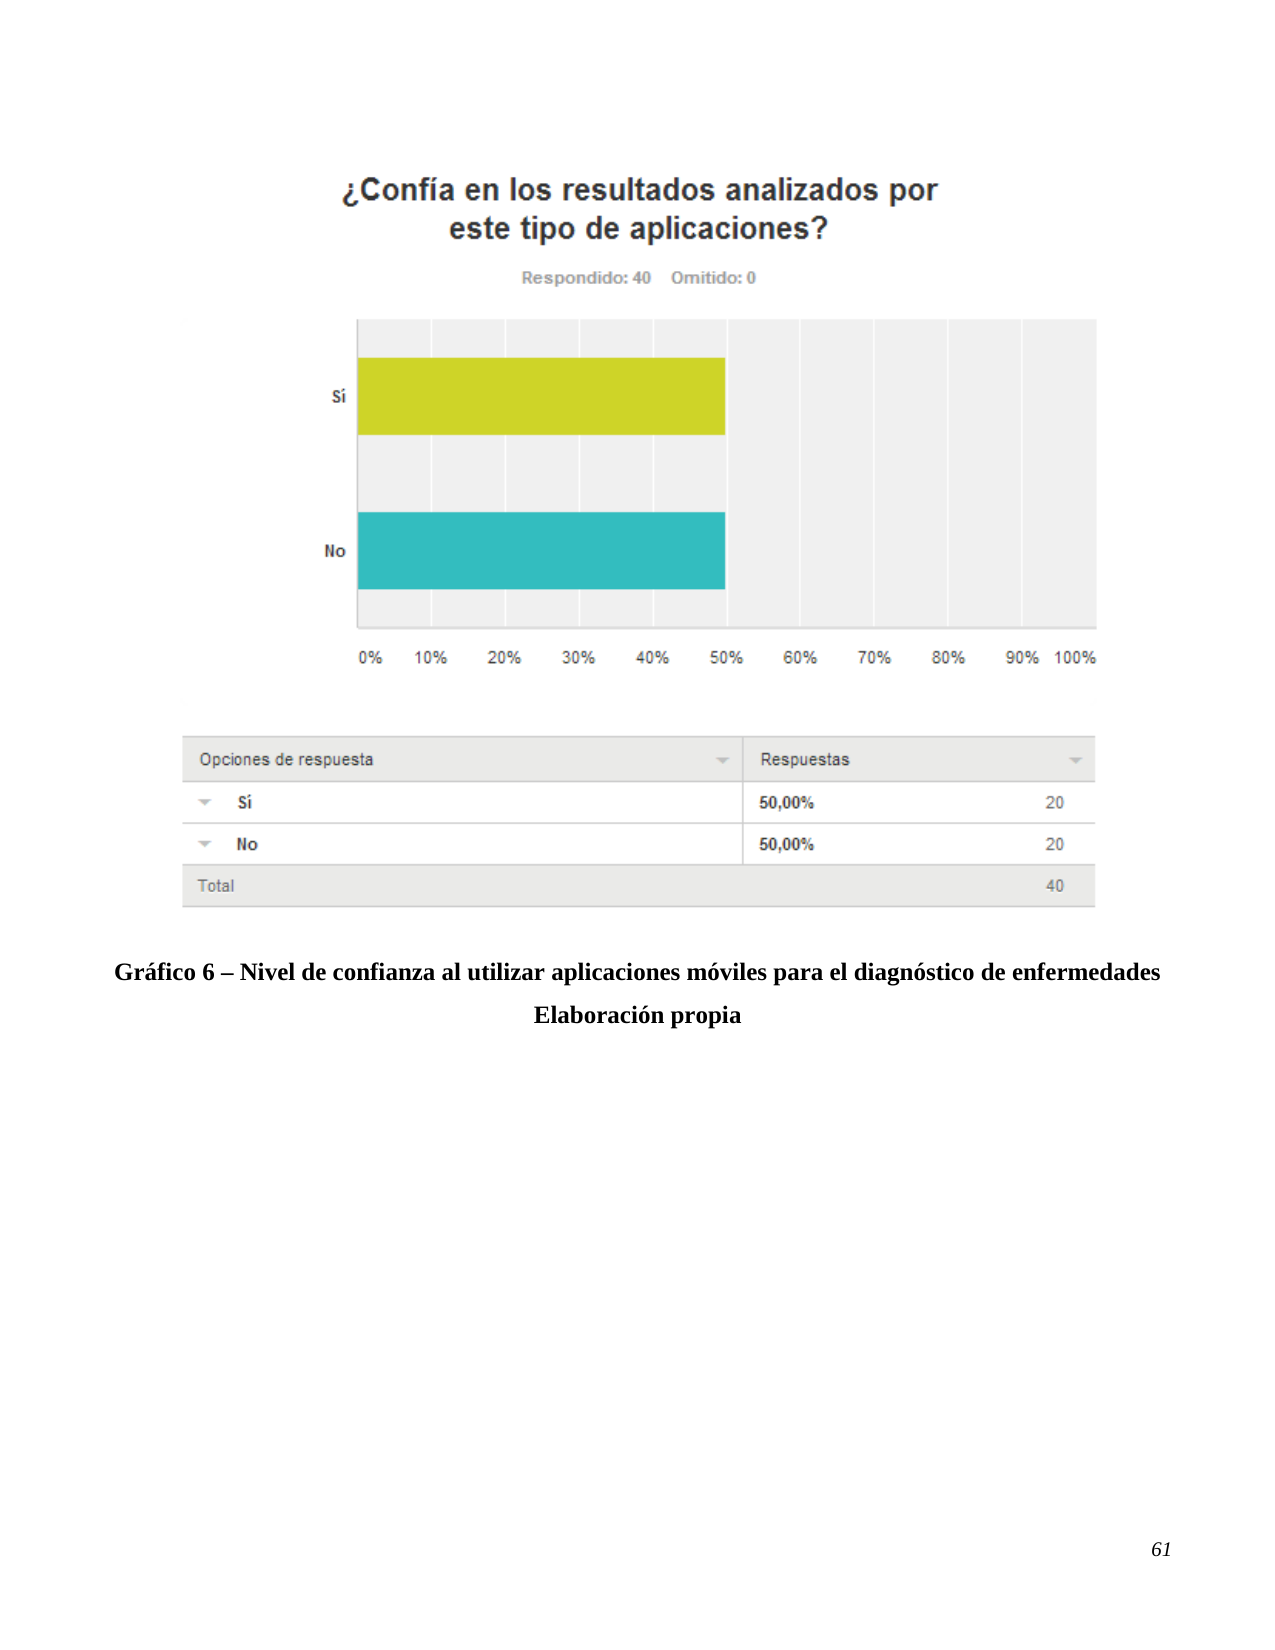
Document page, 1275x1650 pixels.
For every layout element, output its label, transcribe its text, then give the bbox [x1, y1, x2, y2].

text Elaboración propia [103, 1000, 1172, 1028]
picture [138, 143, 1137, 943]
